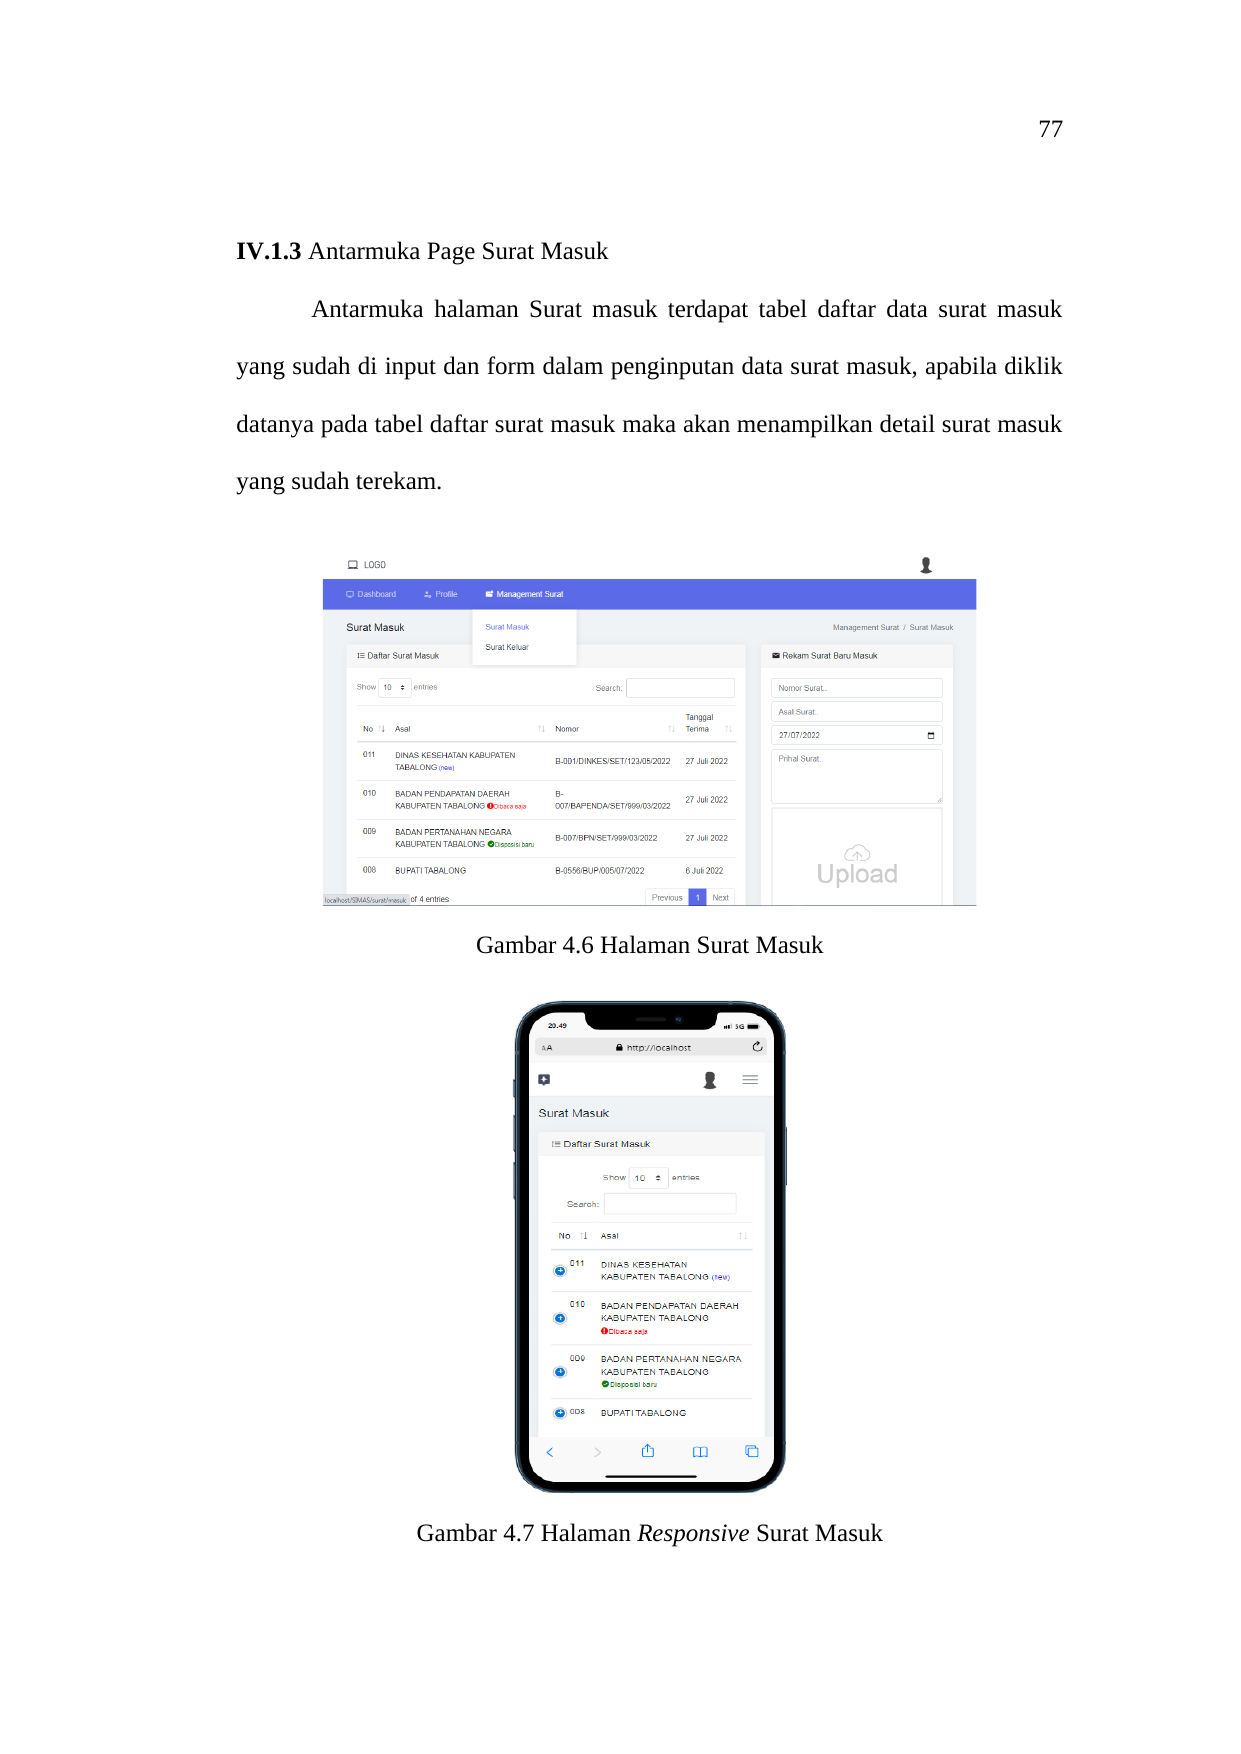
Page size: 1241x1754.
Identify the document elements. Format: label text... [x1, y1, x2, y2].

subtitle Antarmuka Page Surat Masuk [236, 236, 1063, 265]
text Gambar 4.7 Halaman Responsive Surat Masuk [236, 1518, 1063, 1546]
text Gambar 4.6 Halaman Surat Masuk [236, 931, 1063, 959]
picture [512, 1000, 787, 1493]
picture [322, 548, 977, 906]
text Antarmuka halaman Surat masuk terdapat tabel daftar data surat masuk yang sudah di input dan form dalam penginputan data surat masuk, apabila diklik datanya pada tabel daftar surat masuk maka akan menampilkan detail surat masuk yang sudah terekam. [236, 294, 1063, 495]
